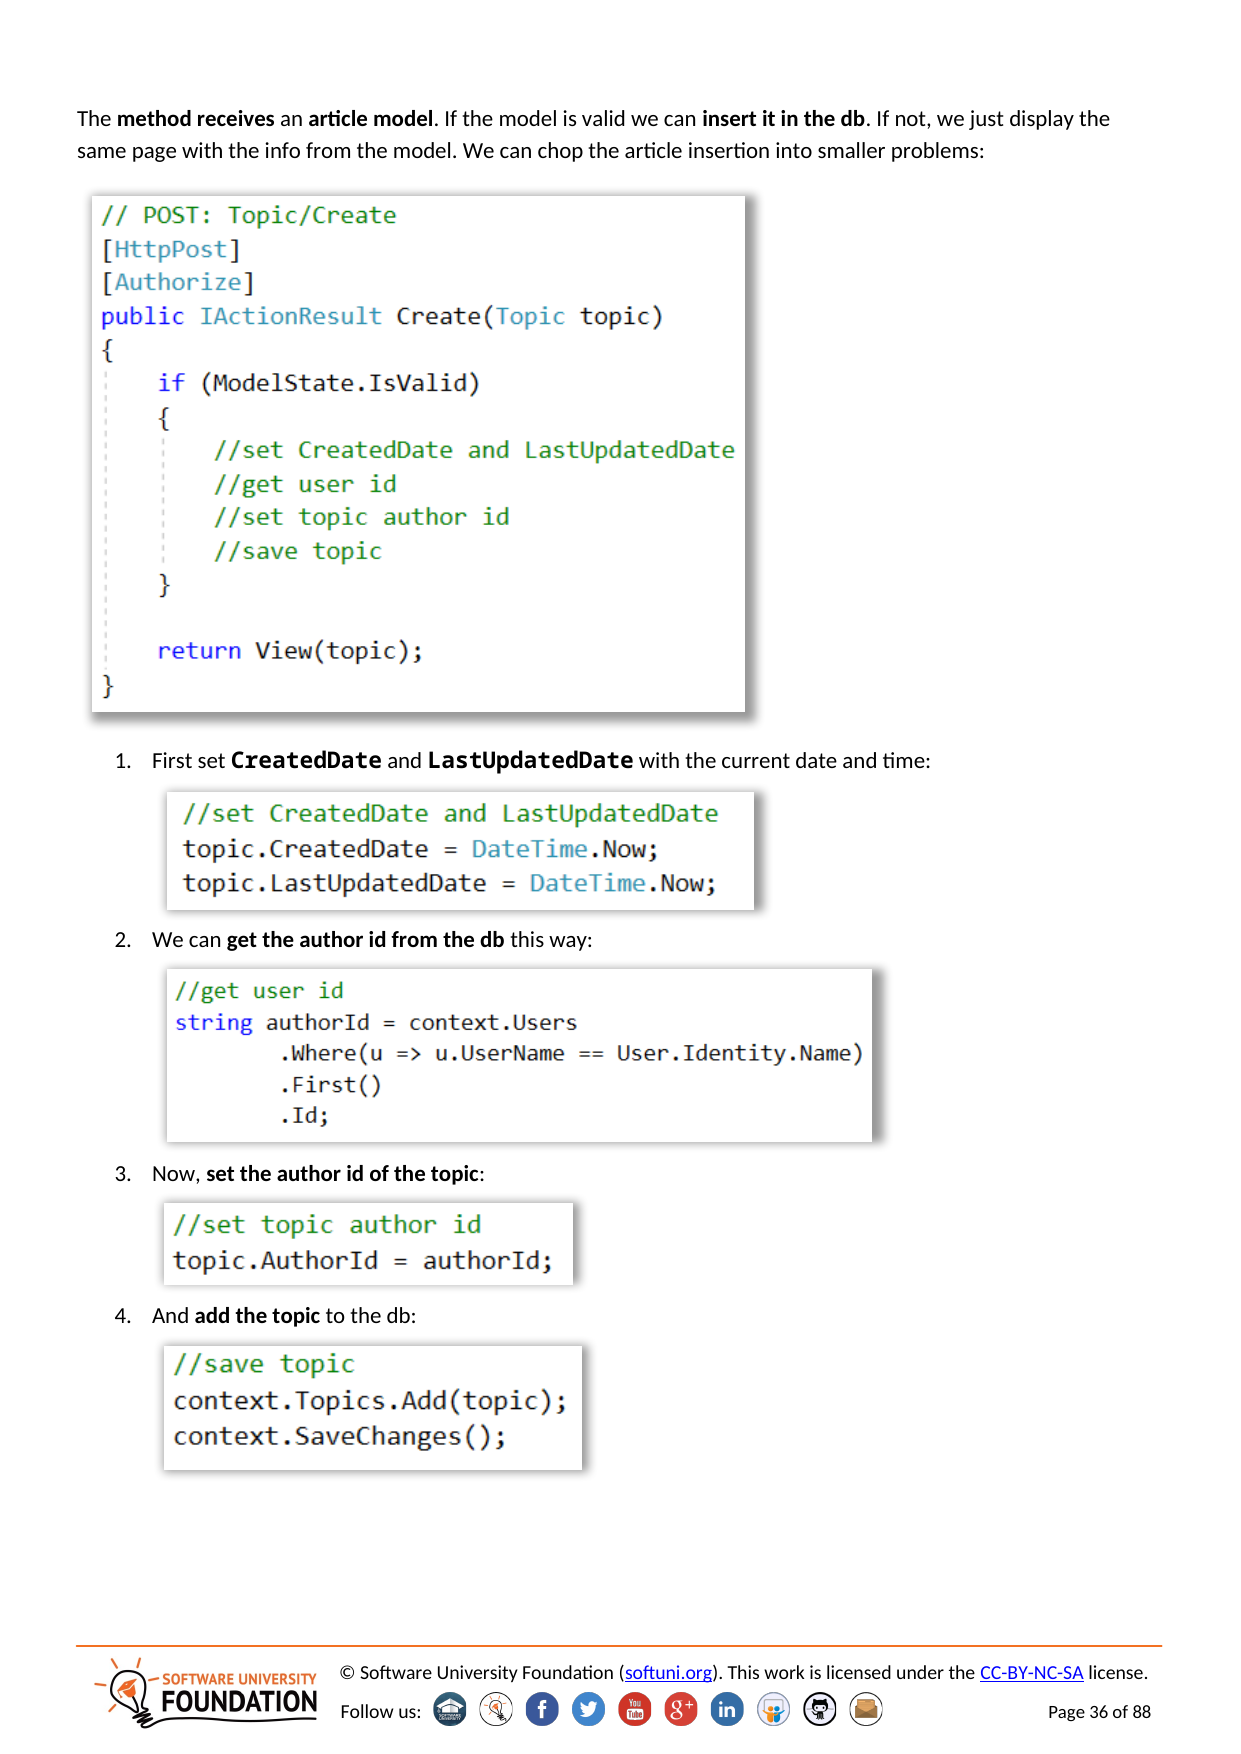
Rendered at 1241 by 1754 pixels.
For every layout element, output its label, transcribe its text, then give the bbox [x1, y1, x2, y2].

list And add the topic to the db: [114, 1302, 1163, 1329]
picture [433, 1692, 467, 1726]
picture [664, 1692, 698, 1726]
picture [849, 1692, 883, 1726]
text The method receives an article model. If the model is valid we can insert it in the db. If not, we just display the same page with the info from the model. We can chop the article insertion into smaller problems: [77, 104, 1163, 164]
list First set CreatedDate and LastUpdatedDate with the current date and time: [114, 744, 1163, 776]
picture [164, 1203, 573, 1285]
picture [572, 1692, 605, 1726]
picture [803, 1692, 837, 1726]
picture [93, 1656, 317, 1729]
picture [92, 196, 745, 712]
picture [479, 1692, 513, 1726]
picture [710, 1692, 744, 1726]
picture [525, 1692, 559, 1726]
picture [167, 792, 754, 910]
picture [167, 969, 872, 1142]
list We can get the author id from the db this way: [114, 925, 1163, 953]
picture [618, 1692, 652, 1726]
list Now, set the author id of the topic: [114, 1159, 1163, 1187]
picture [757, 1692, 790, 1726]
picture [164, 1346, 582, 1470]
